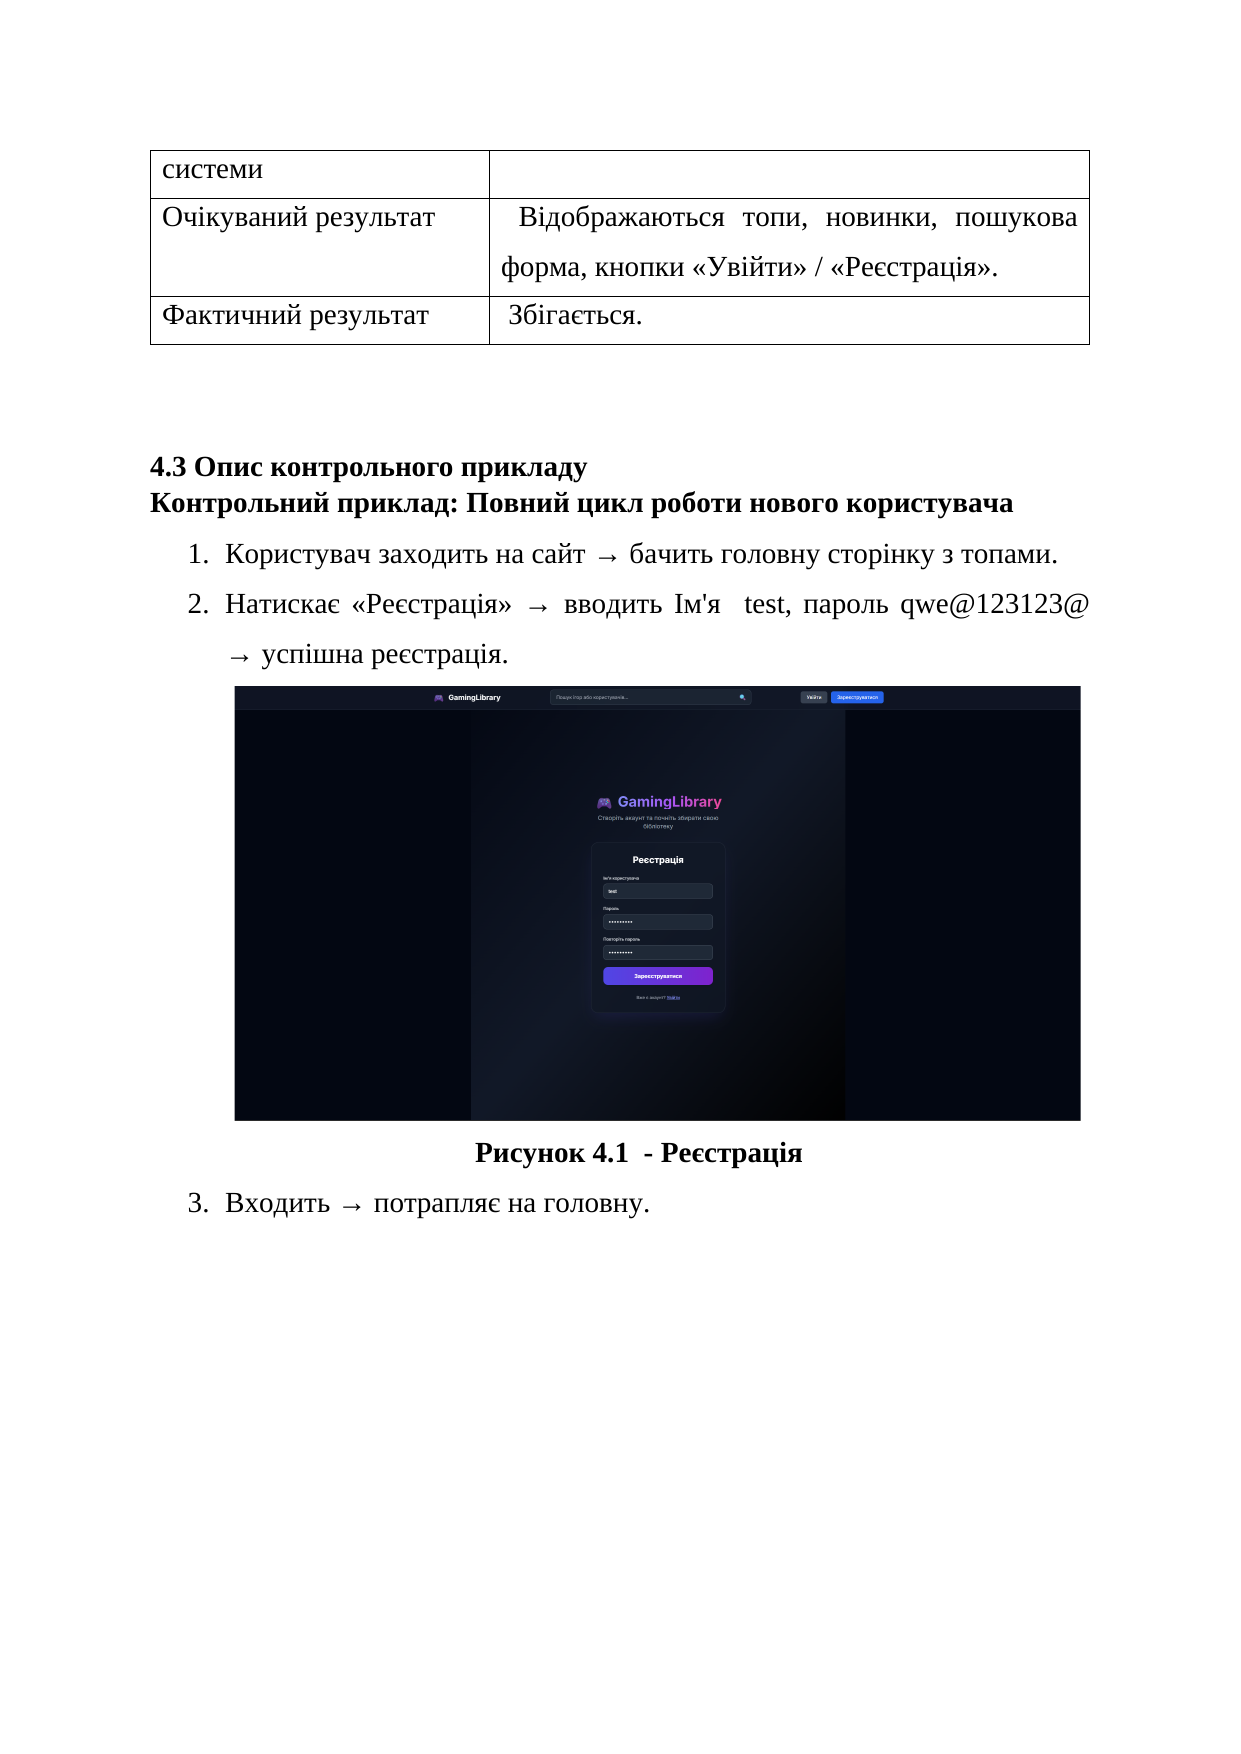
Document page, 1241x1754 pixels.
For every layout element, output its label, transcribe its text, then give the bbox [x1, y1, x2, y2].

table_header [151, 151, 489, 198]
table_cell Фактичний результат [151, 297, 489, 343]
text Рисунок 4.1 - Реєстрація [187, 1135, 1090, 1168]
table_cell Очікуваний результат [151, 199, 489, 296]
subtitle 4.3 Опис контрольного прикладу [150, 449, 1090, 483]
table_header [490, 151, 1089, 198]
list Натискає «Реєстрація» → вводить Ім'я test, пароль qwe@123123@ → успішна реєстрація. [187, 586, 1090, 670]
table_cell Збігається. [490, 297, 1089, 343]
text Контрольний приклад: Повний цикл роботи нового користувача [150, 485, 1090, 519]
list Входить → потрапляє на головну. [187, 1185, 1090, 1219]
picture [234, 686, 1081, 1121]
list Користувач заходить на сайт → бачить головну сторінку з топами. [187, 536, 1090, 569]
table_cell Відображаються топи, новинки, пошукова форма, кнопки «Увійти» / «Реєстрація». [490, 199, 1089, 296]
